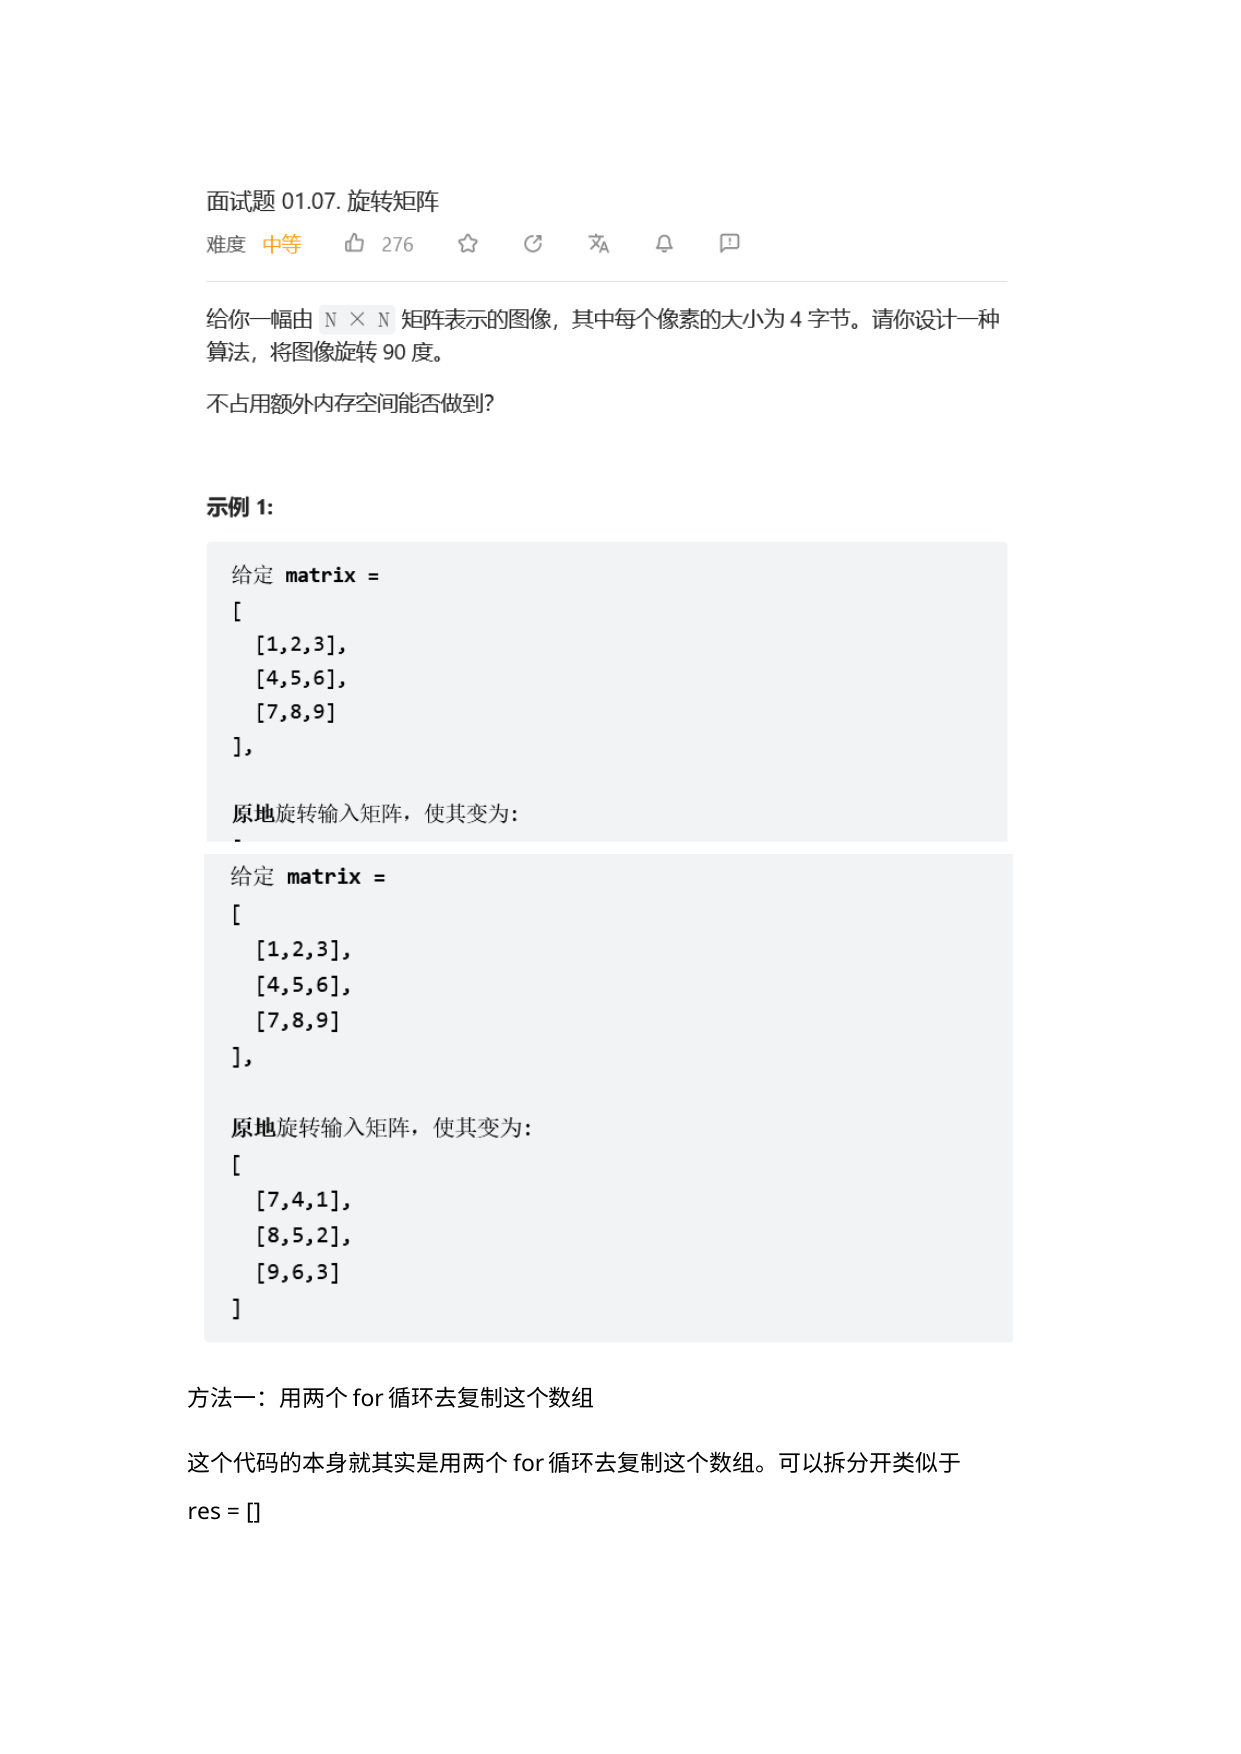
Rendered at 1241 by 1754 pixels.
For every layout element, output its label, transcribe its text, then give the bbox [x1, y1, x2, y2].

picture [187, 162, 1013, 844]
text res = [] [187, 1494, 1053, 1527]
text 这个代码的本身就其实是用两个for循环去复制这个数组。可以拆分开类似于 [187, 1429, 1053, 1494]
picture [187, 854, 1013, 1355]
text 方法一：用两个for循环去复制这个数组 [187, 1364, 1053, 1429]
